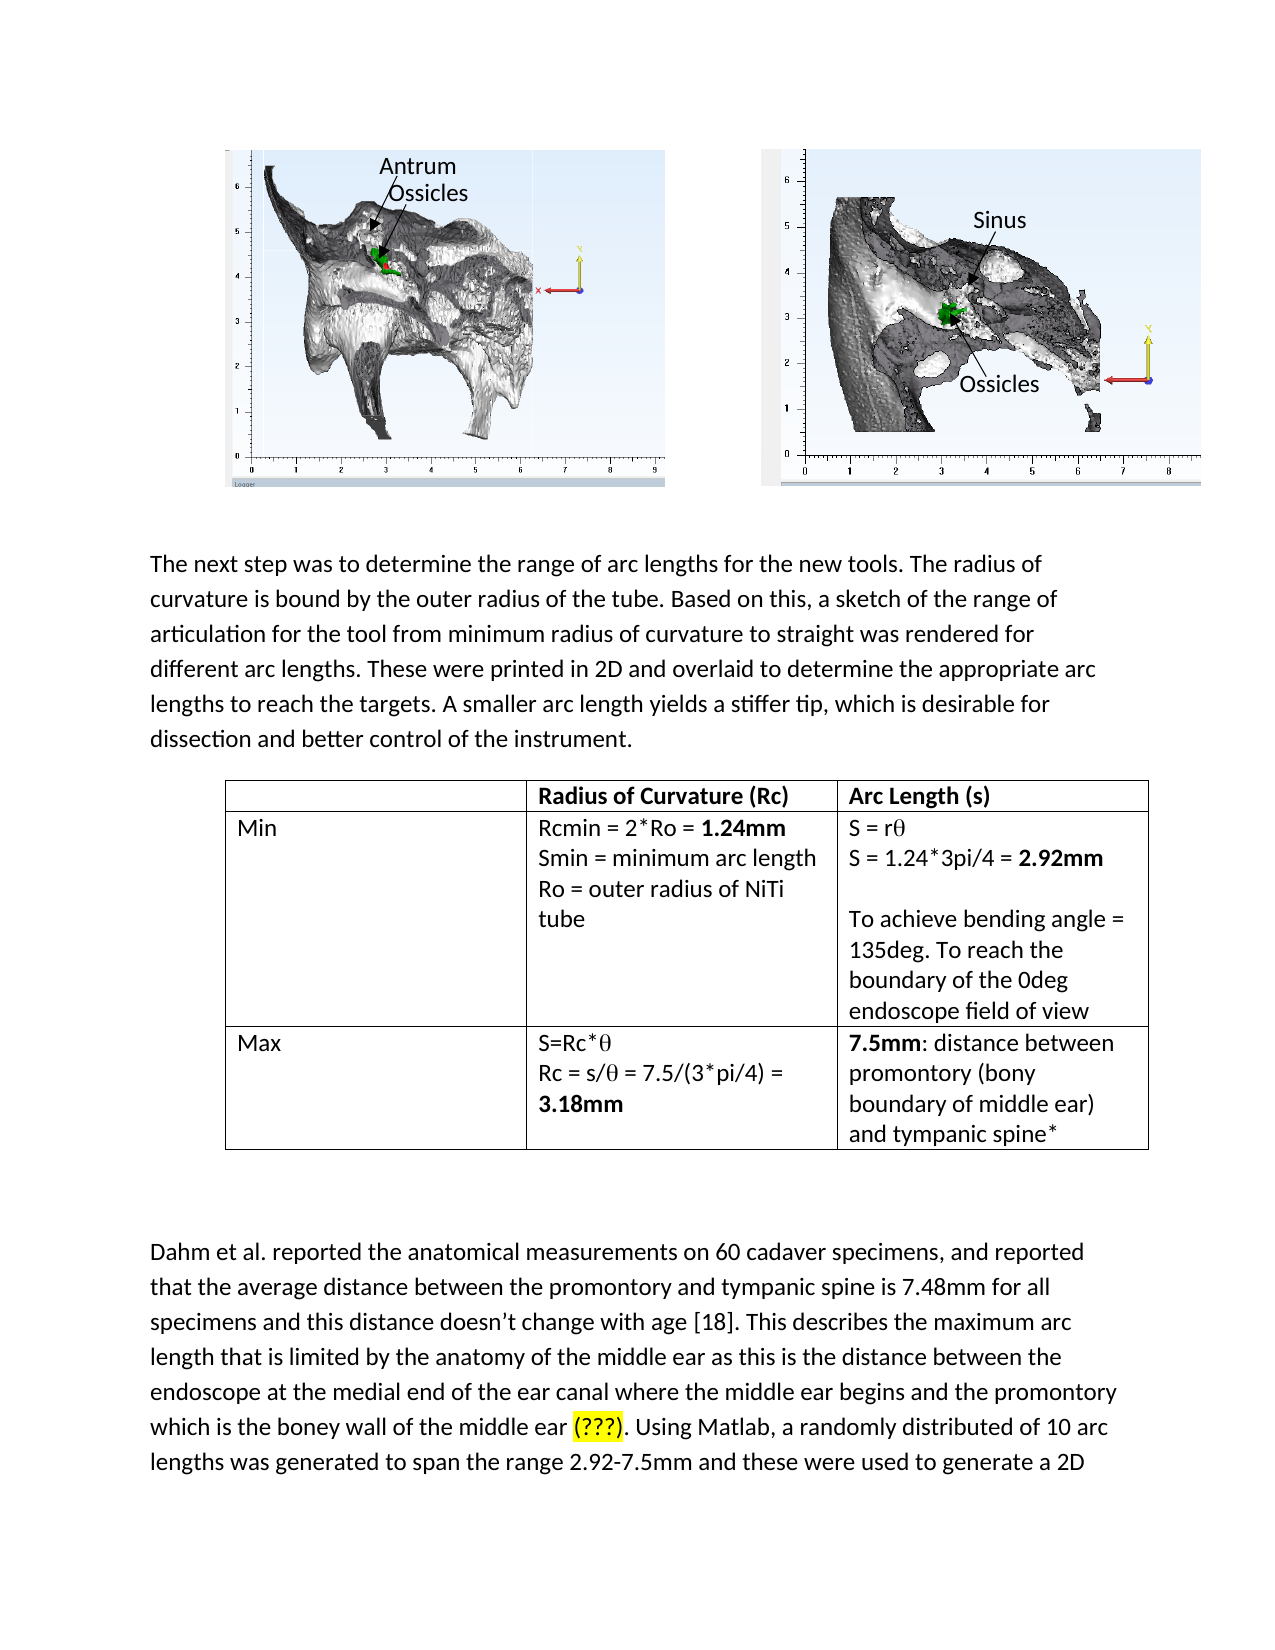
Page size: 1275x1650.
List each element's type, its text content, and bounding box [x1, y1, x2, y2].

table_cell S = r S = 1.24*3pi/4 = 2.92mm To achieve bending angle = 135deg. To reach the boundary of the 0deg endoscope field of view [838, 812, 1148, 1026]
table_cell Rcmin = 2*Ro = 1.24mm Smin = minimum arc length Ro = outer radius of NiTi tube [527, 812, 837, 1026]
picture [761, 149, 1201, 486]
table_cell 7.5mm: distance between promontory (bony boundary of middle ear) and tympanic spine* [838, 1027, 1148, 1149]
table_header Arc Length (s) [838, 781, 1148, 811]
text The next step was to determine the range of arc lengths for the new tools. The radius of curvature is bound by the outer radius of the tube. Based on this, a sketch of the range of articulation for the tool from minimum radius of curvature to straight was rendered for different arc lengths. These were printed in 2D and overlaid to determine the appropriate arc lengths to reach the targets. A smaller arc length yields a stiffer tip, which is desirable for dissection and better control of the instrument. [150, 549, 1125, 754]
table_header Radius of Curvature (Rc) [527, 781, 837, 811]
table_cell S=Rc* Rc = s/ = 7.5/(3*pi/4) = 3.18mm [527, 1027, 837, 1149]
table_cell Min [226, 812, 526, 1026]
table_header [226, 781, 526, 811]
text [150, 1236, 1125, 1477]
picture [225, 150, 665, 487]
table_cell Max [226, 1027, 526, 1149]
